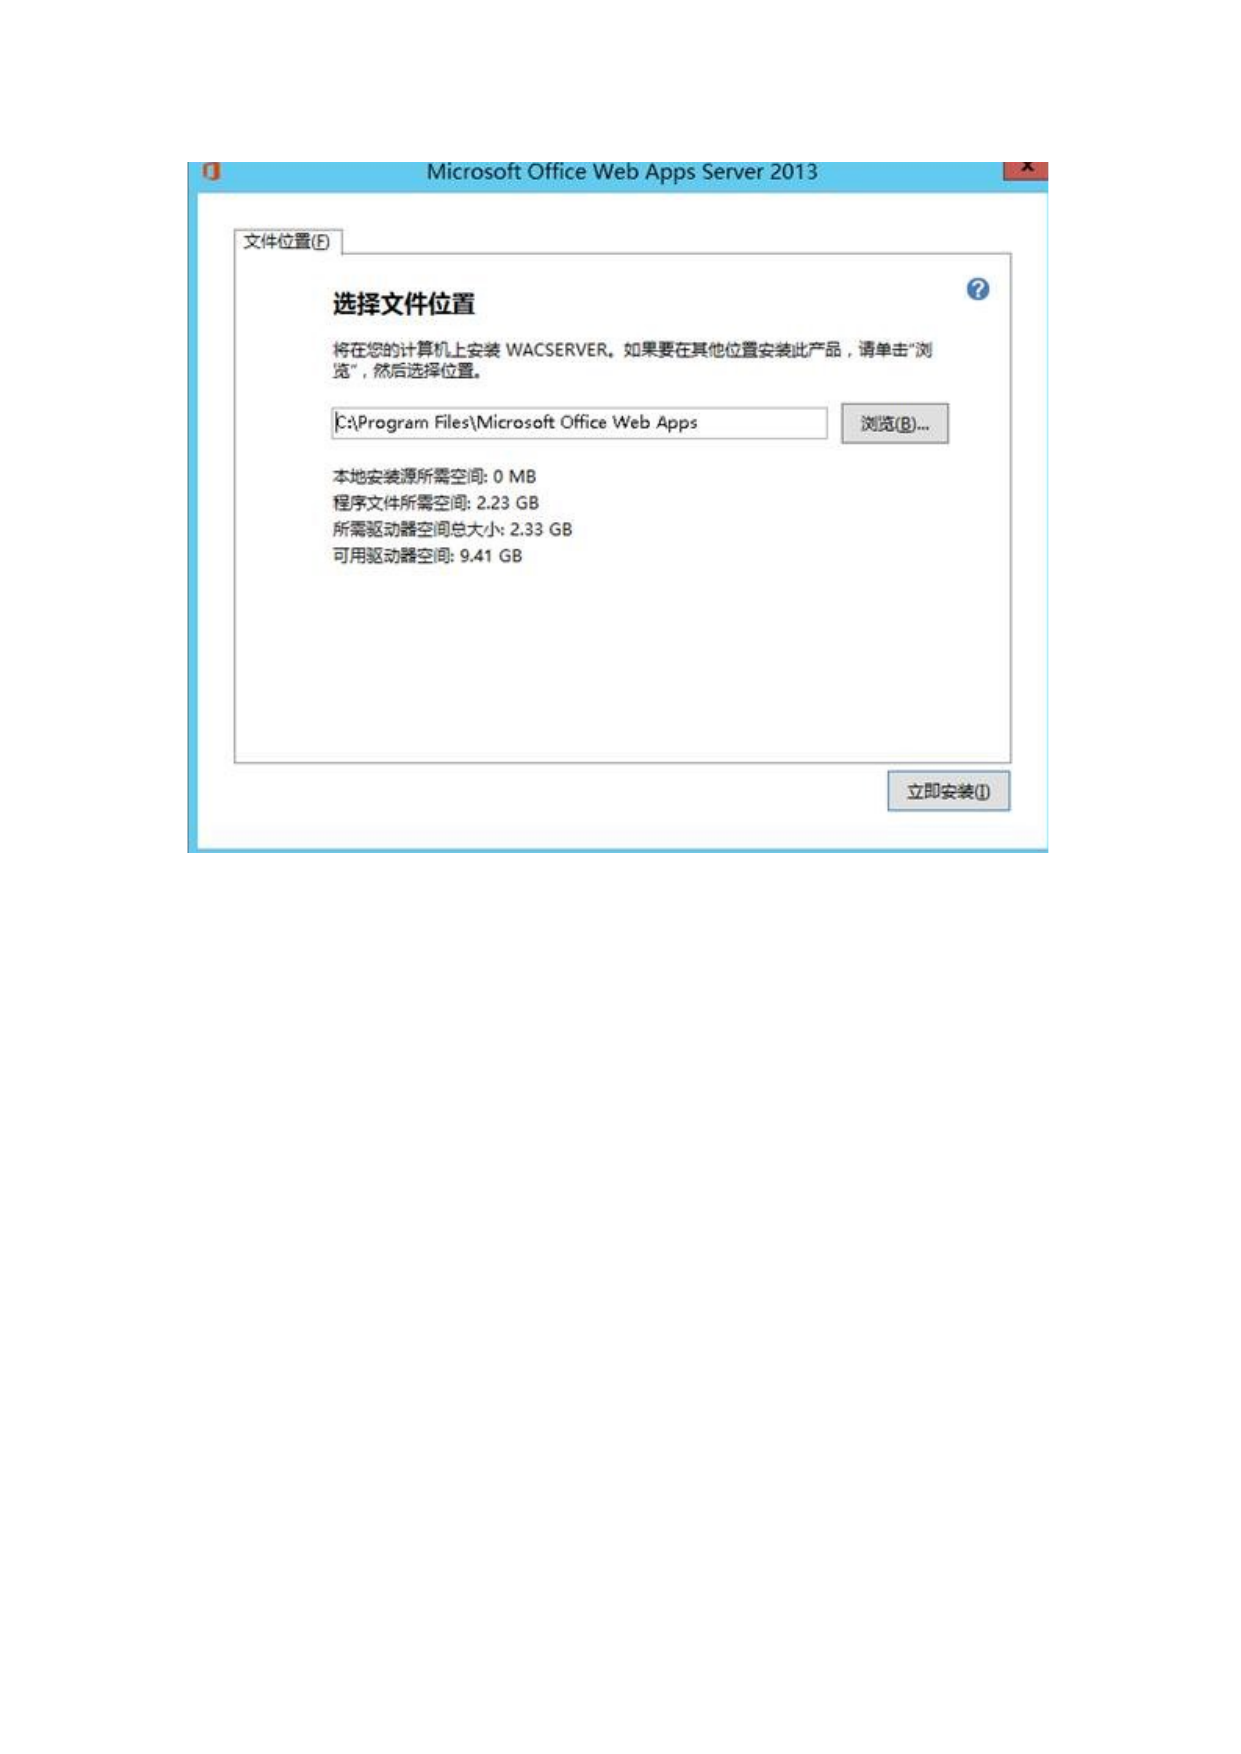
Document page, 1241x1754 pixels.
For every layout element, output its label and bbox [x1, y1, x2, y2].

picture [187, 162, 1049, 853]
